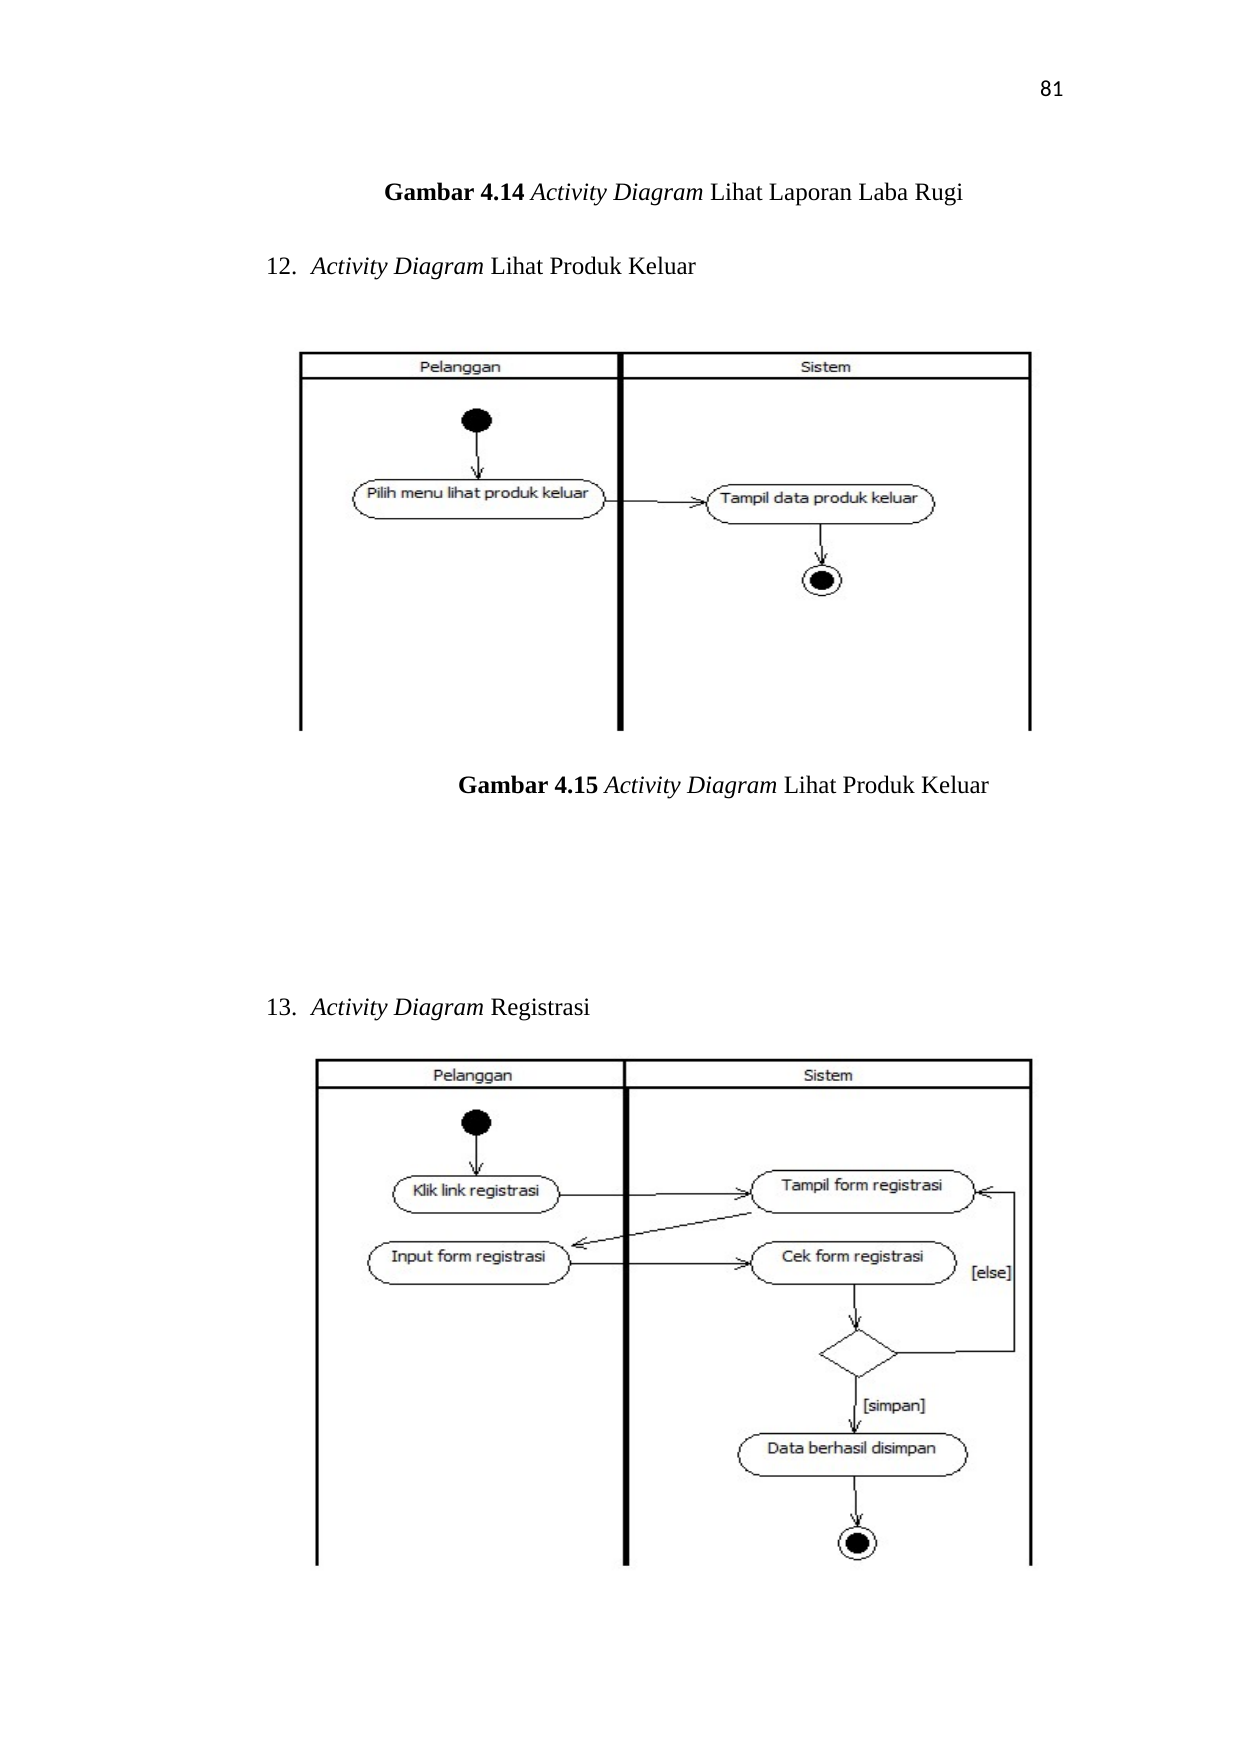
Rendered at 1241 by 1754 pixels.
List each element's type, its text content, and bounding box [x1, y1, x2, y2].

list Activity Diagram Lihat Produk Keluar [266, 251, 1063, 280]
list Activity Diagram Registrasi [266, 992, 1063, 1021]
text Gambar 4.14 Activity Diagram Lihat Laporan Laba Rugi [384, 177, 1063, 206]
picture [286, 1034, 1063, 1592]
text Gambar 4.15 Activity Diagram Lihat Produk Keluar [386, 770, 1063, 798]
picture [269, 328, 1063, 755]
